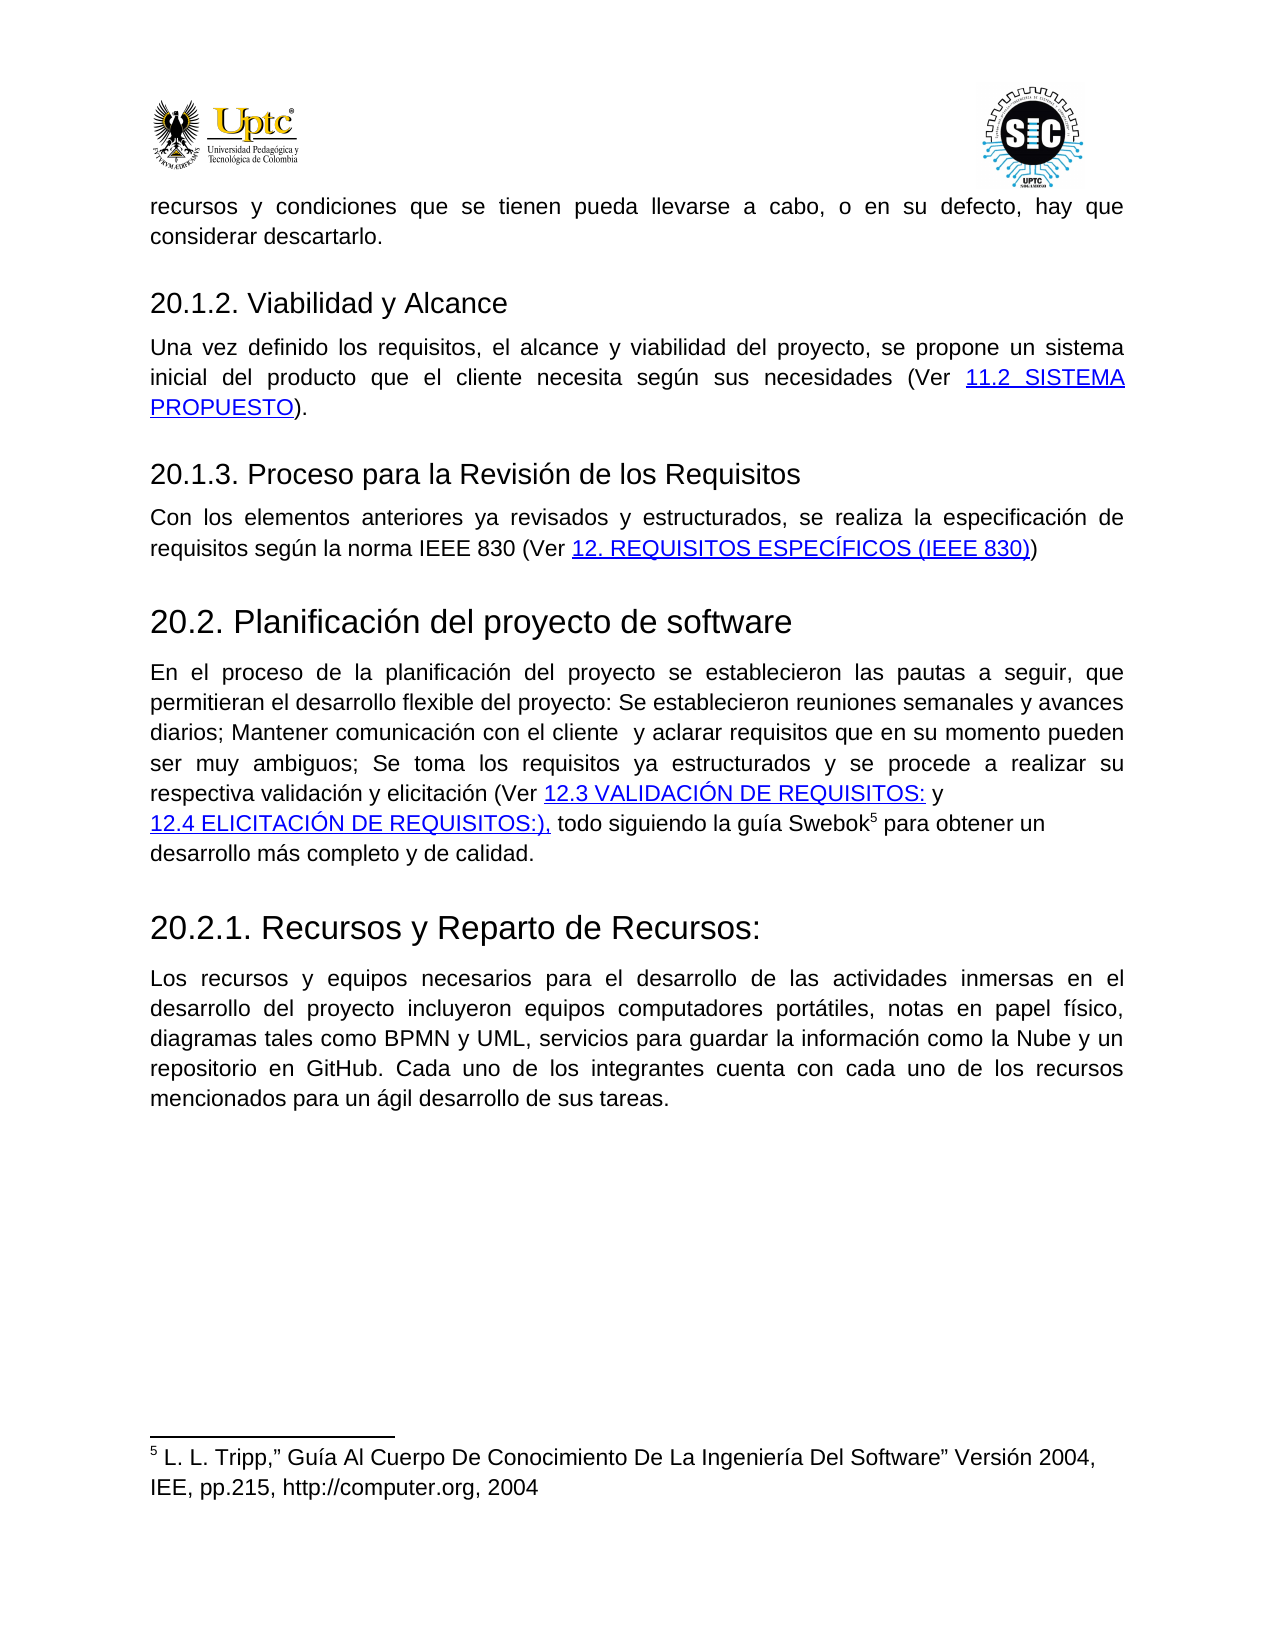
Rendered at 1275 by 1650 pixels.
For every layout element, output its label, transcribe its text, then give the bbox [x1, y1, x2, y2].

picture [150, 75, 301, 189]
text 12.4 ELICITACIÓN DE REQUISITOS:), todo siguiendo la guía Swebok para obtener un desarrollo más completo y de calidad. [150, 810, 1125, 866]
picture [976, 82, 1086, 189]
text Una vez definido los requisitos, el alcance y viabilidad del proyecto, se propone un sistema inicial del producto que el cliente necesita según sus necesidades (Ver 11.2 SISTEMA PROPUESTO). [150, 333, 1125, 420]
subtitle 20.1.3. Proceso para la Revisión de los Requisitos [150, 457, 1125, 491]
text Con los elementos anteriores ya revisados y estructurados, se realiza la especificación de requisitos según la norma IEEE 830 (Ver 12. REQUISITOS ESPECÍFICOS (IEEE 830)) [150, 504, 1125, 561]
text Los recursos y equipos necesarios para el desarrollo de las actividades inmersas en el desarrollo del proyecto incluyeron equipos computadores portátiles, notas en papel físico, diagramas tales como BPMN y UML, servicios para guardar la información como la Nube y un repositorio en GitHub. Cada uno de los integrantes cuenta con cada uno de los recursos mencionados para un ágil desarrollo de sus tareas. [150, 964, 1125, 1112]
subtitle 20.2.1. Recursos y Reparto de Recursos: [150, 908, 1125, 946]
text En el proceso de la planificación del proyecto se establecieron las pautas a seguir, que permitieran el desarrollo flexible del proyecto: Se establecieron reuniones semanales y avances diarios; Mantener comunicación con el cliente y aclarar requisitos que en su momento pueden ser muy ambiguos; Se toma los requisitos ya estructurados y se procede a realizar su respectiva validación y elicitación (Ver 12.3 VALIDACIÓN DE REQUISITOS: y [150, 659, 1125, 806]
subtitle 20.2. Planificación del proyecto de software [150, 602, 1125, 641]
subtitle 20.1.2. Viabilidad y Alcance [150, 287, 1125, 320]
